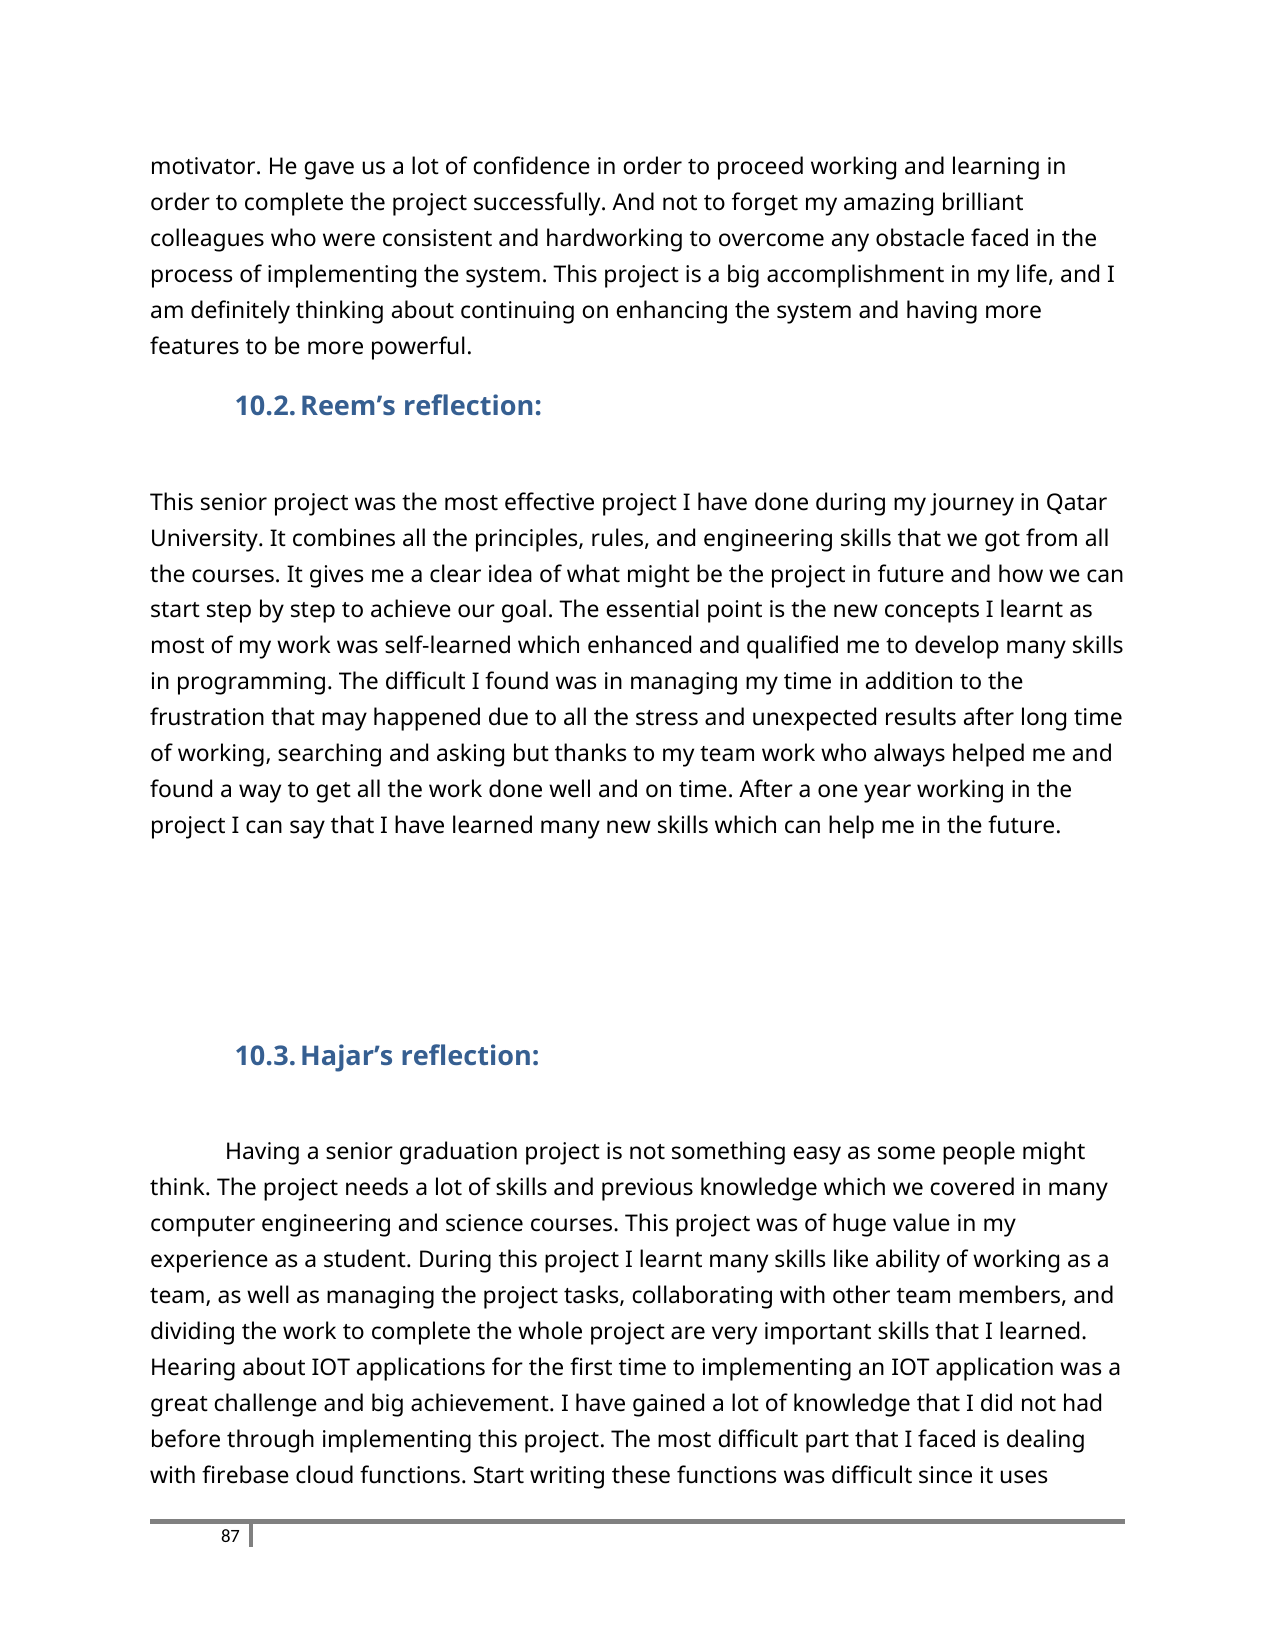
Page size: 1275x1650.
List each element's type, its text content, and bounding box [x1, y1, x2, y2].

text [150, 150, 1125, 361]
subtitle Reem’s reflection: [234, 386, 1125, 423]
text This senior project was the most effective project I have done during my journey in Qatar University. It combines all the principles, rules, and engineering skills that we got from all the courses. It gives me a clear idea of what might be the project in future and how we can start step by step to achieve our goal. The essential point is the new concepts I learnt as most of my work was self-learned which enhanced and qualified me to develop many skills in programming. The difficult I found was in managing my time in addition to the frustration that may happened due to all the stress and unexpected results after long time of working, searching and asking but thanks to my team work who always helped me and found a way to get all the work done well and on time. After a one year working in the project I can say that I have learned many new skills which can help me in the future. [150, 486, 1125, 840]
subtitle Hajar’s reflection: [234, 1036, 1125, 1073]
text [150, 1135, 1125, 1490]
